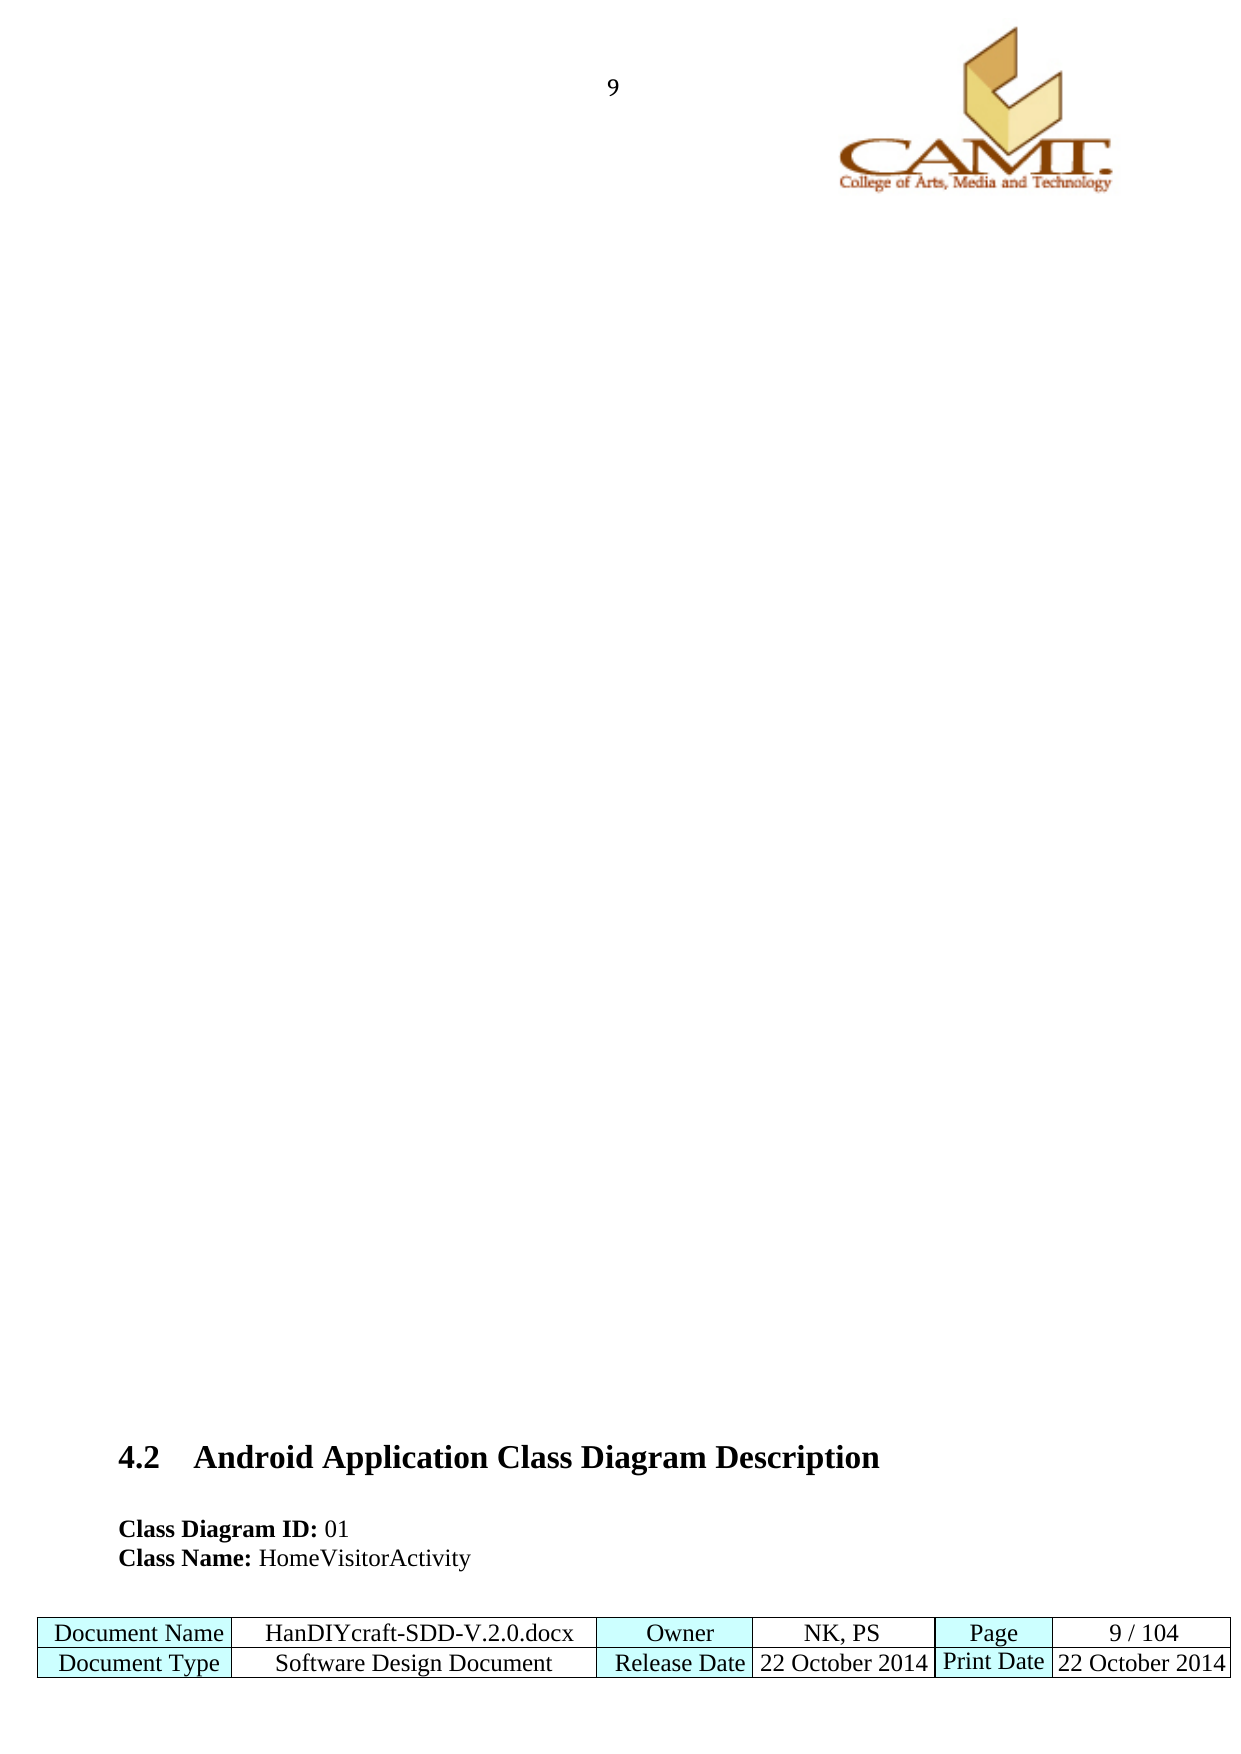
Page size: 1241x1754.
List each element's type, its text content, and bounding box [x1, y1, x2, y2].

list Android Application Class Diagram Description [118, 1438, 1108, 1476]
picture [755, 18, 1221, 207]
text Class Name: HomeVisitorActivity [118, 1543, 1108, 1572]
text Class Diagram ID: 01 [118, 1514, 1108, 1543]
